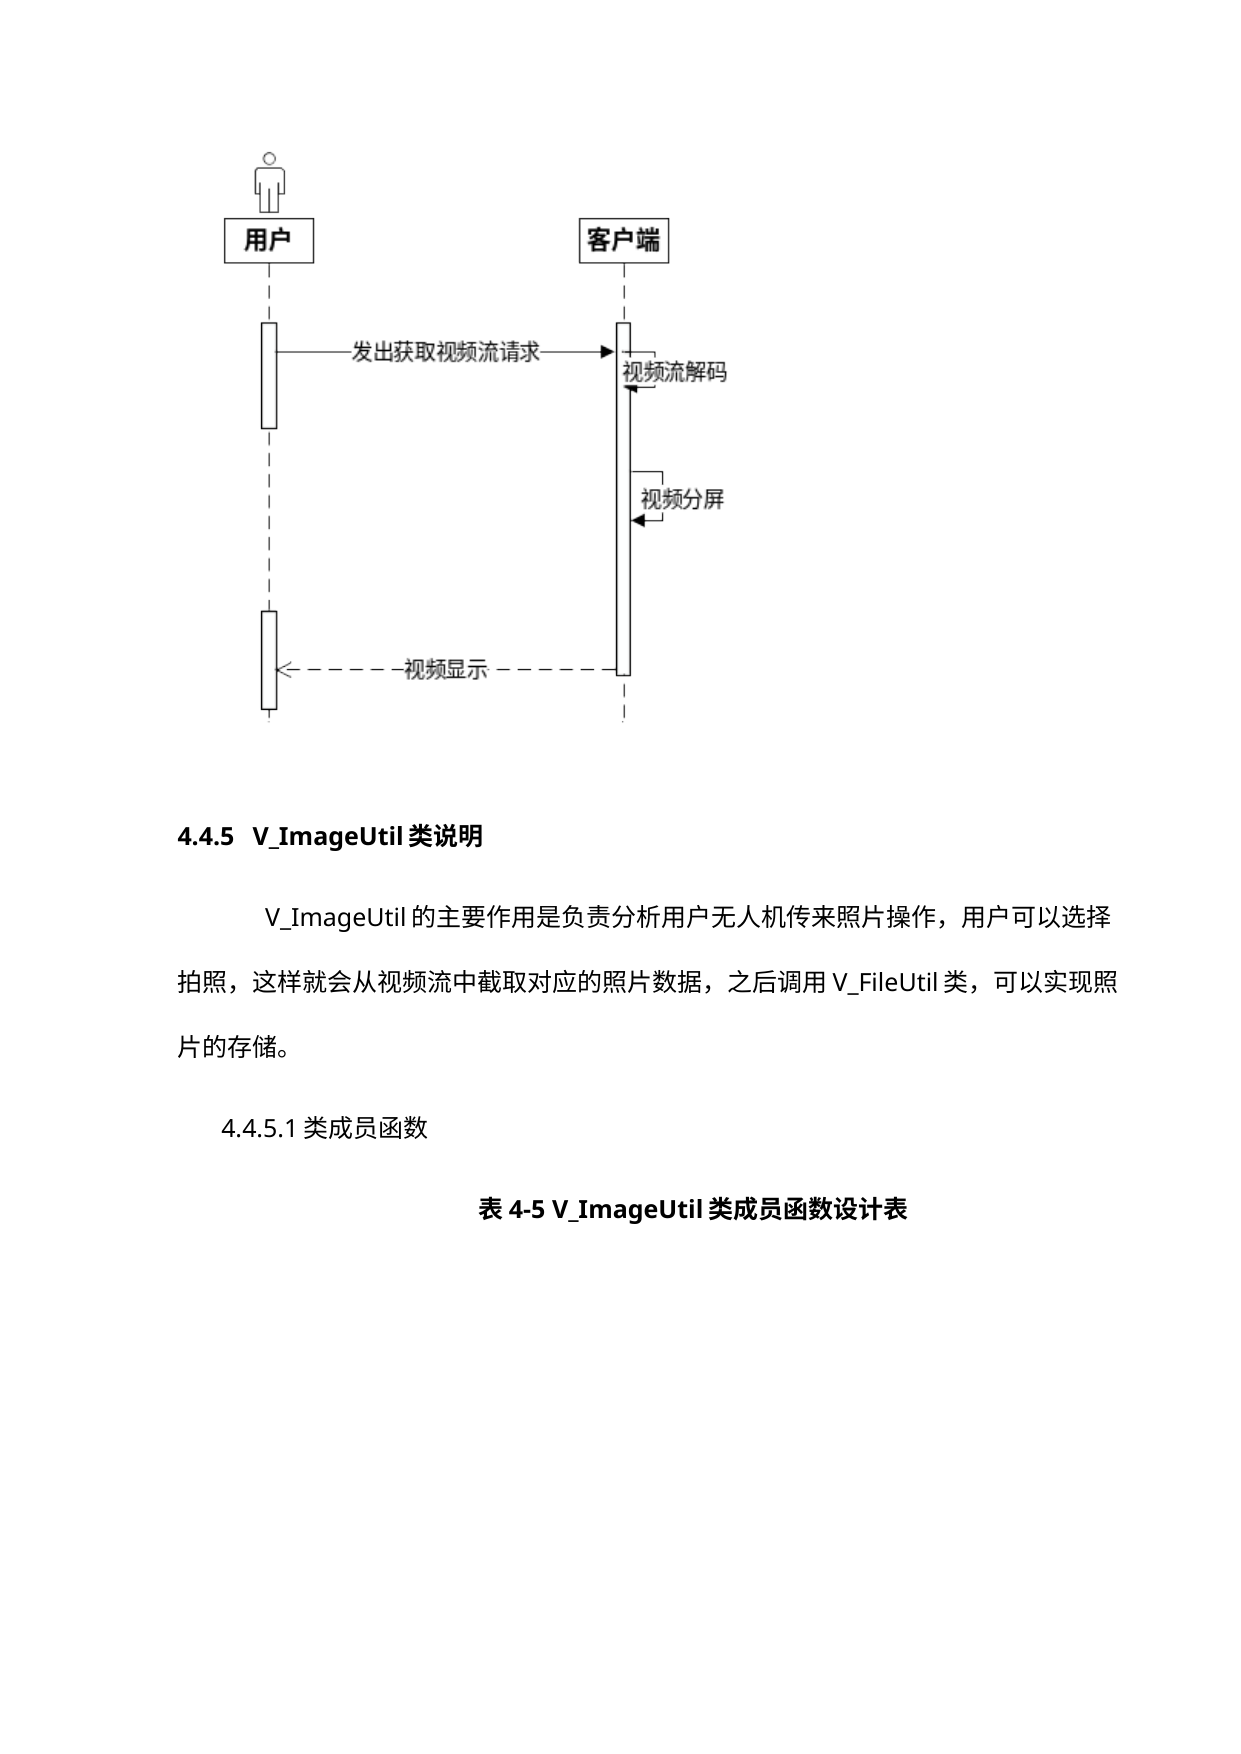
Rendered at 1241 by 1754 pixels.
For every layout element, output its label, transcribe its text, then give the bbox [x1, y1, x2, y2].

text V_ImageUtil的主要作用是负责分析用户无人机传来照片操作，用户可以选择拍照，这样就会从视频流中截取对应的照片数据，之后调用V_FileUtil类，可以实现照片的存储。 [177, 883, 1122, 1078]
subtitle V_ImageUtil类说明 [177, 802, 1122, 867]
text 4.4.5.1类成员函数 [177, 1094, 1122, 1159]
list 表 4-5 V_ImageUtil类成员函数设计表 [252, 1175, 1122, 1240]
